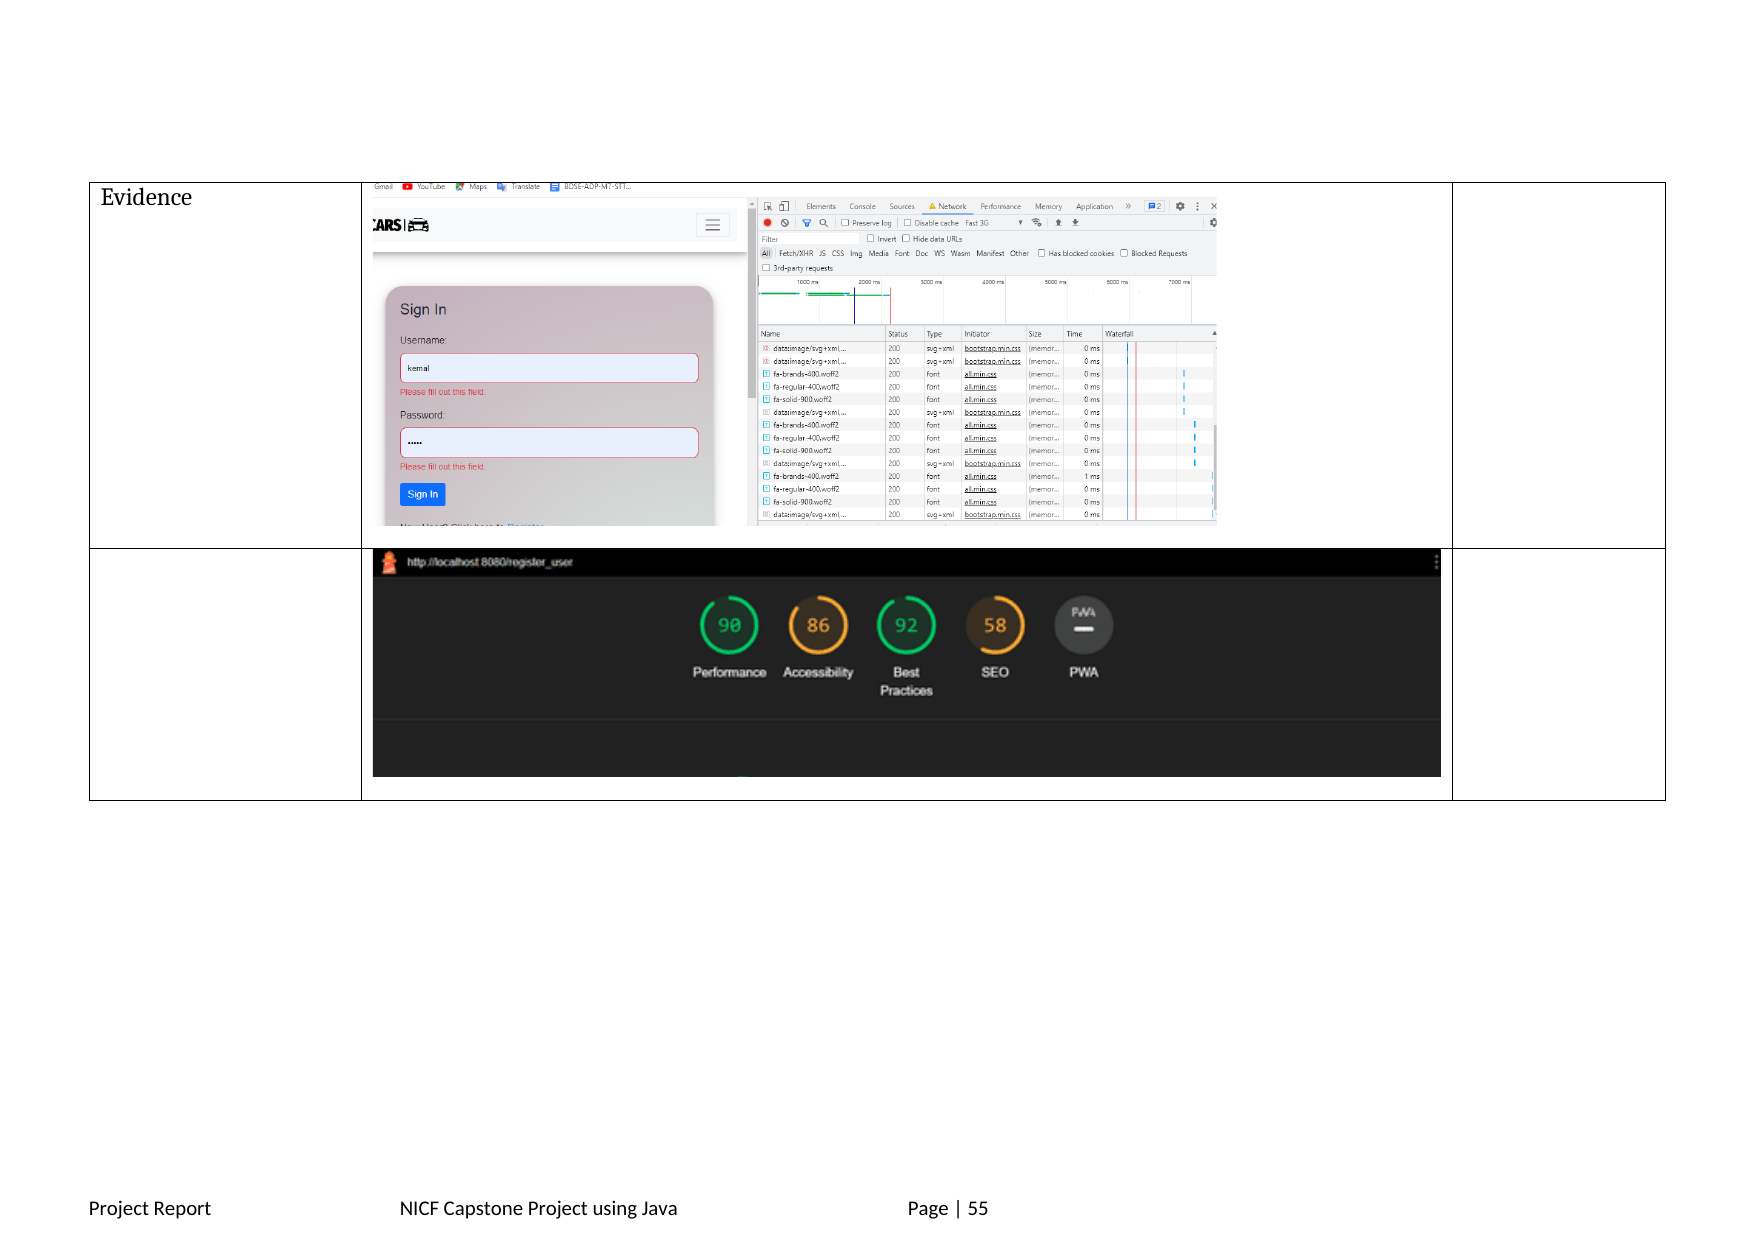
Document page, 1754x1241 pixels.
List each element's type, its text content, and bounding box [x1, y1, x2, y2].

table_header [1453, 183, 1665, 548]
table_cell [90, 549, 361, 800]
table_header Evidence [90, 183, 361, 548]
table_header [362, 183, 1452, 548]
picture [372, 183, 1217, 526]
table_cell [1453, 549, 1665, 800]
table_cell [362, 549, 1452, 800]
picture [372, 549, 1441, 777]
